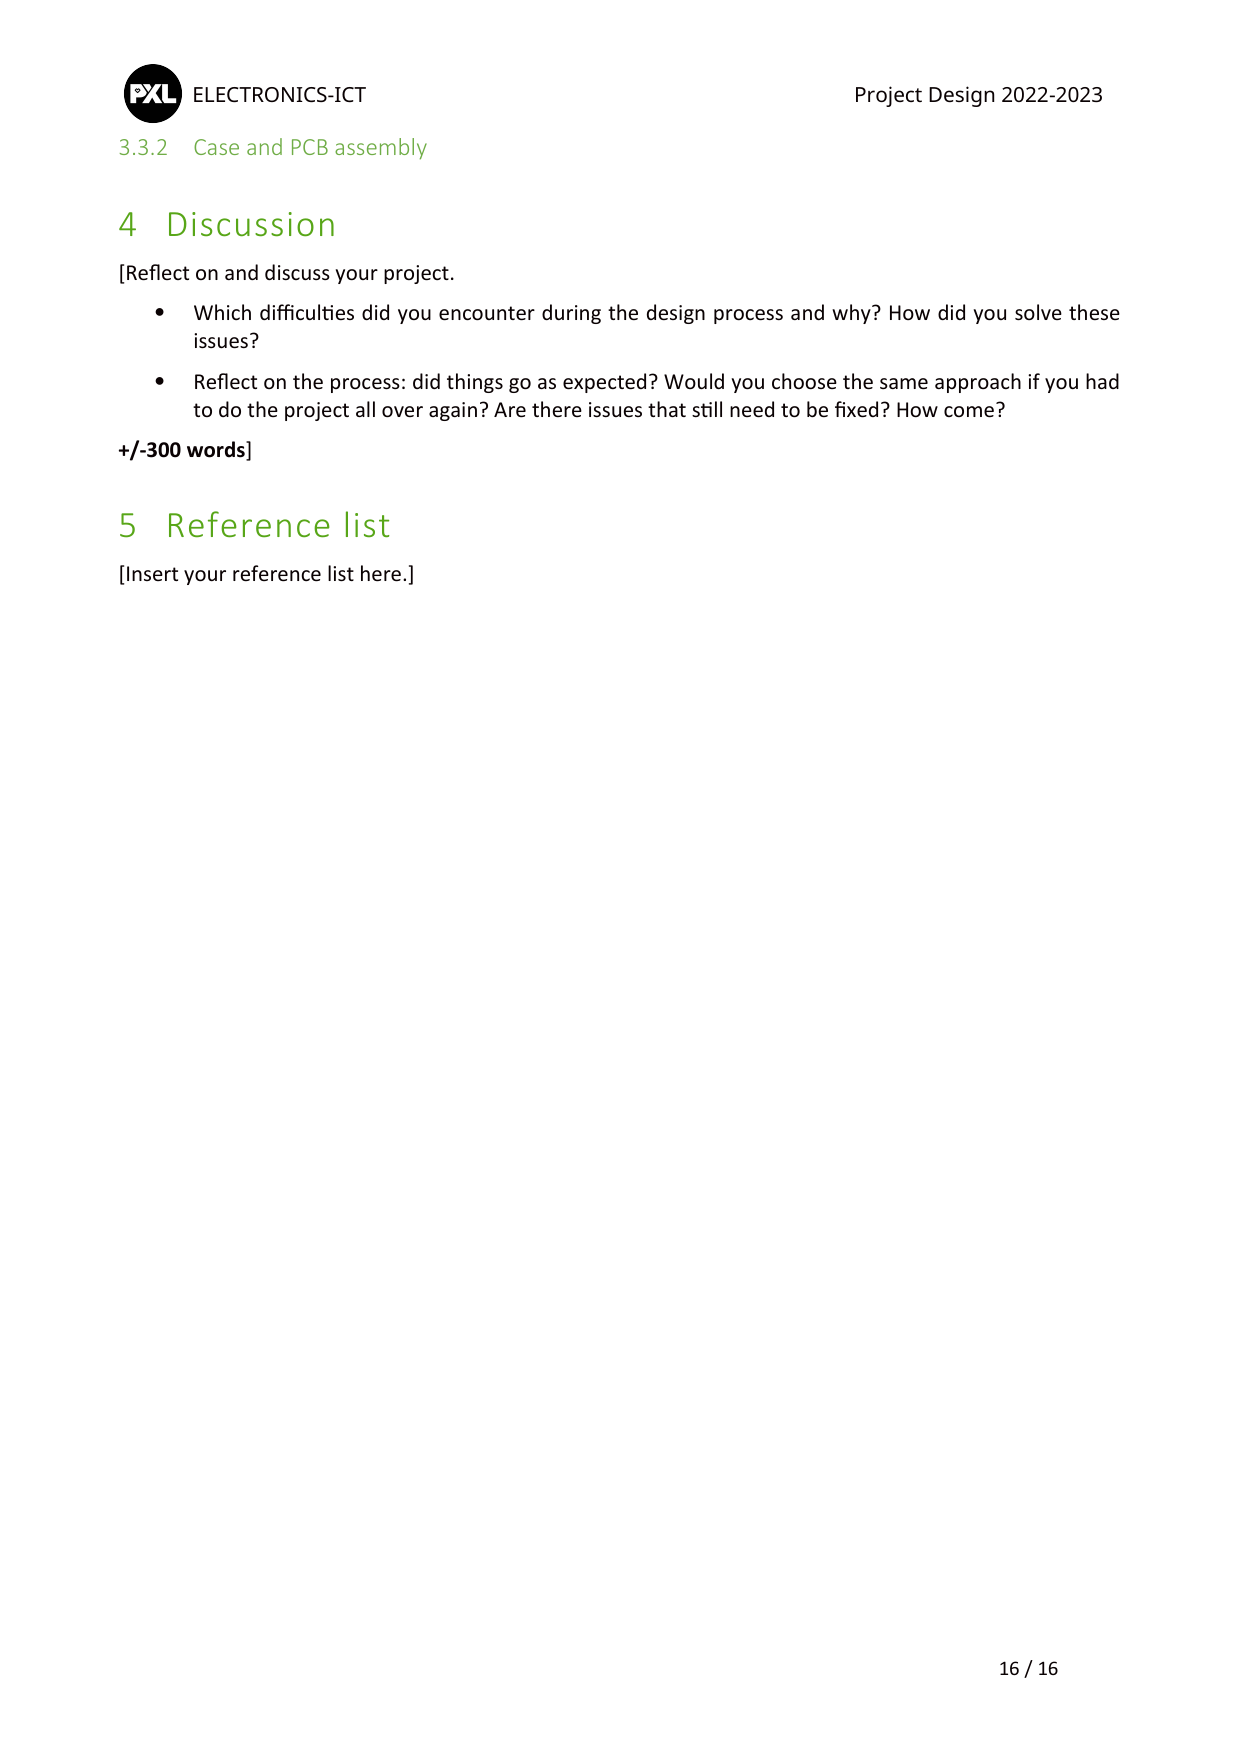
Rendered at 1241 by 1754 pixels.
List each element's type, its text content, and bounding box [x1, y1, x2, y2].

text [Insert your reference list here.] [118, 559, 1122, 587]
text +/-300 words] [118, 436, 1122, 463]
subtitle Reference list [118, 501, 1122, 547]
subtitle Discussion [118, 199, 1122, 245]
subtitle Case and PCB assembly [118, 132, 1122, 162]
list Reflect on the process: did things go as expected? Would you choose the same approach if you had to do the project all over again? Are there issues that still need to be fixed? How come? [156, 367, 1122, 423]
text [Reflect on and discuss your project. [118, 258, 1122, 286]
list Which difficulties did you encounter during the design process and why? How did you solve these issues? [156, 298, 1122, 354]
picture [118, 59, 188, 129]
